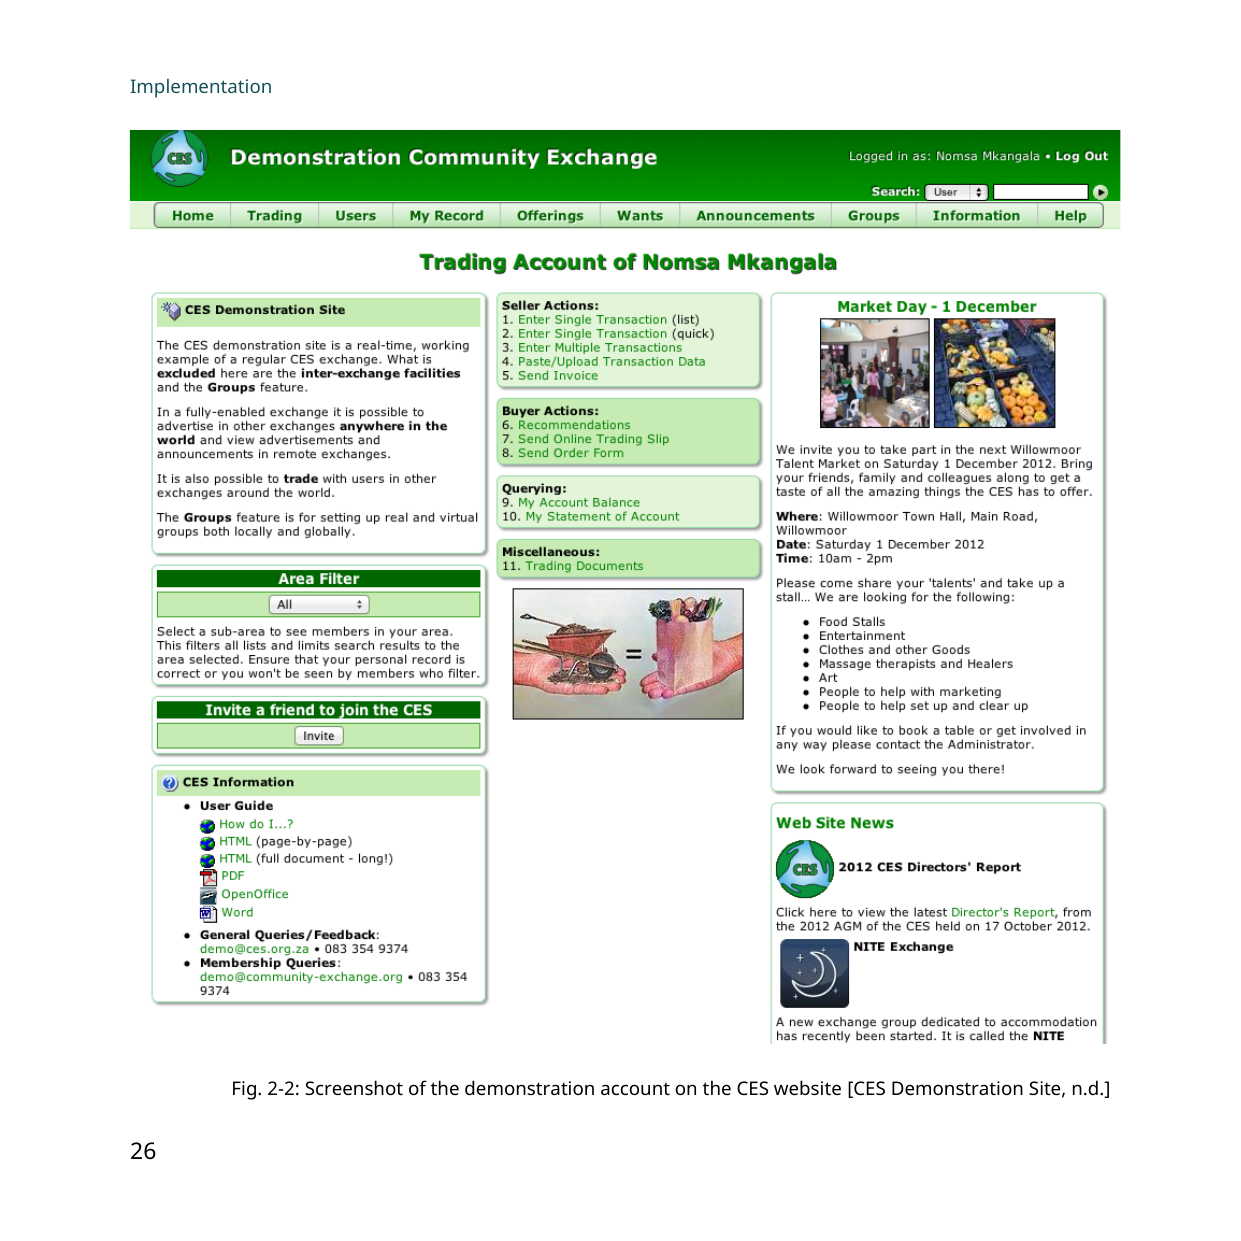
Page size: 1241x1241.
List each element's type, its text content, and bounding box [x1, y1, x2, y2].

picture [129, 130, 1121, 1044]
text Fig. 2-2: Screenshot of the demonstration account on the CES website [130, 1075, 1110, 1101]
